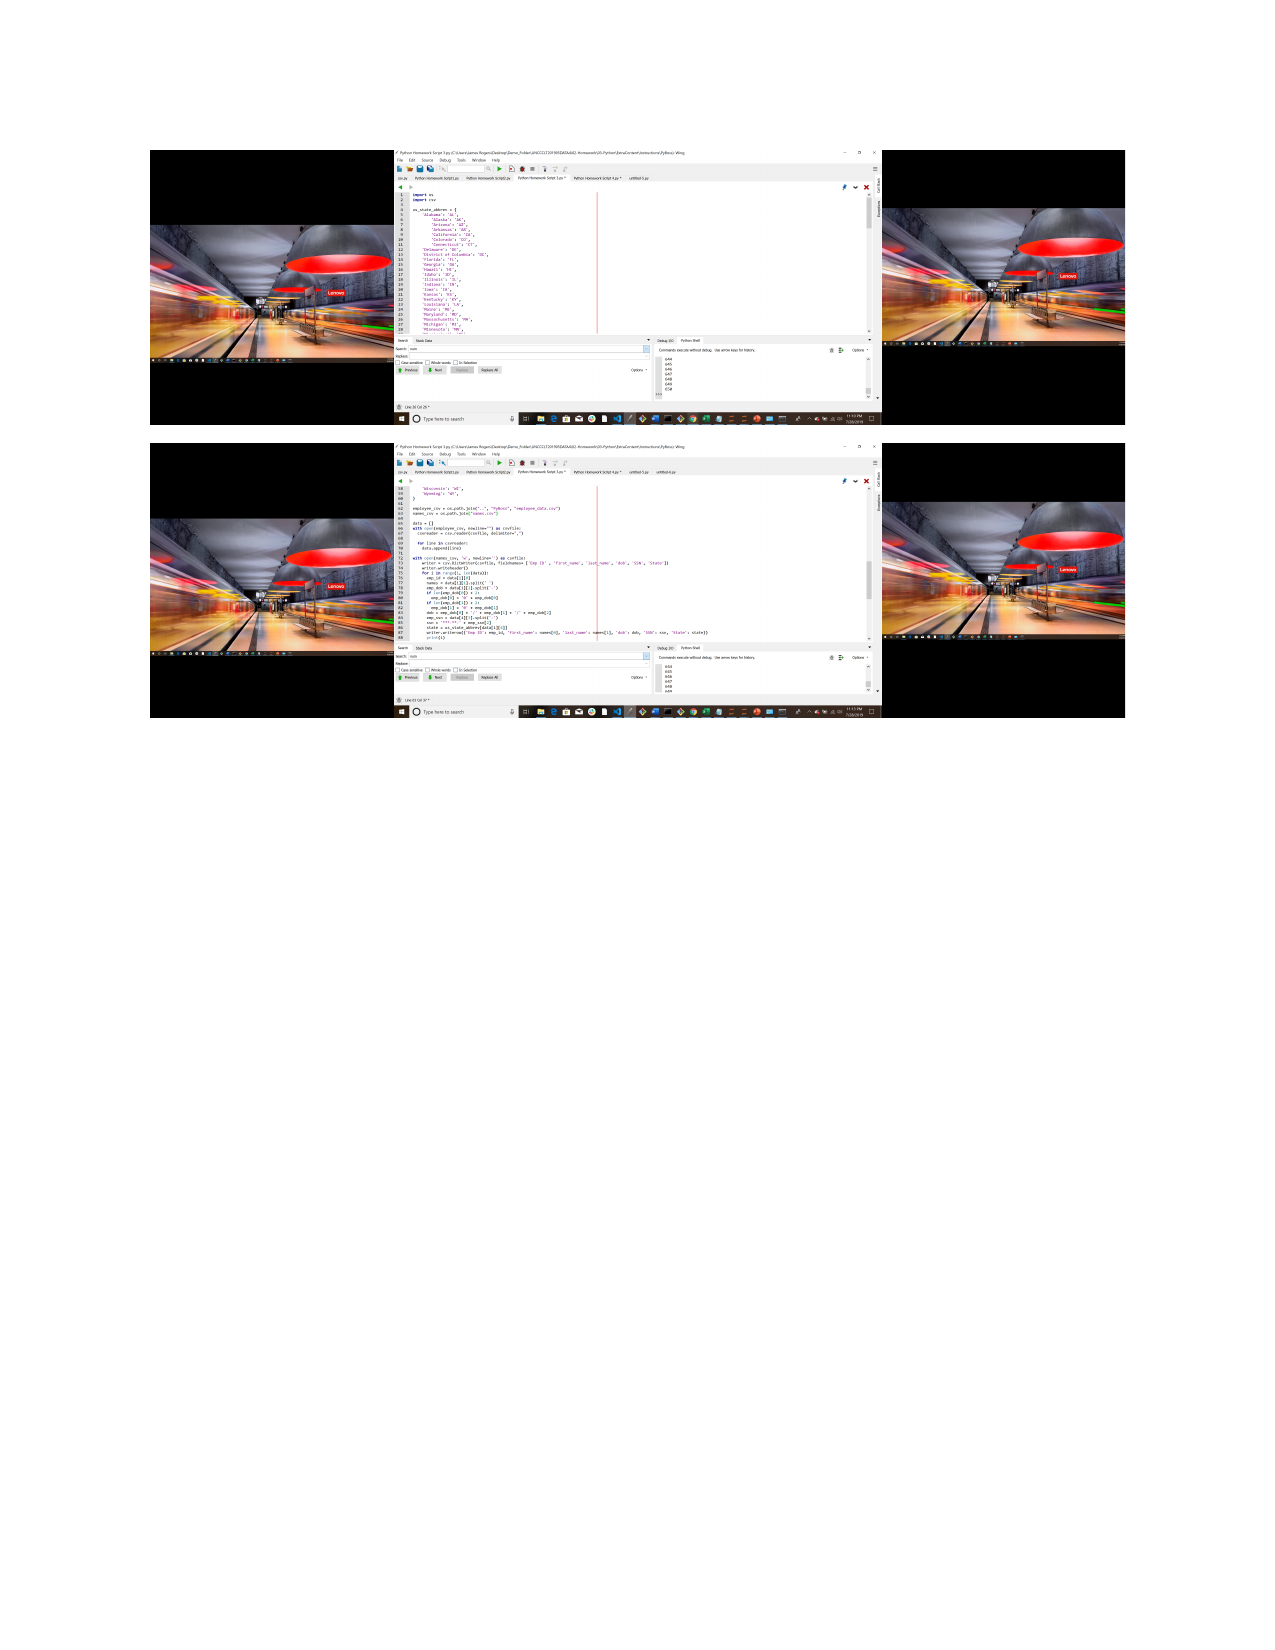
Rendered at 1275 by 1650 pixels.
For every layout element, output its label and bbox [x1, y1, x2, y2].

picture [150, 150, 1125, 425]
picture [150, 443, 1125, 718]
